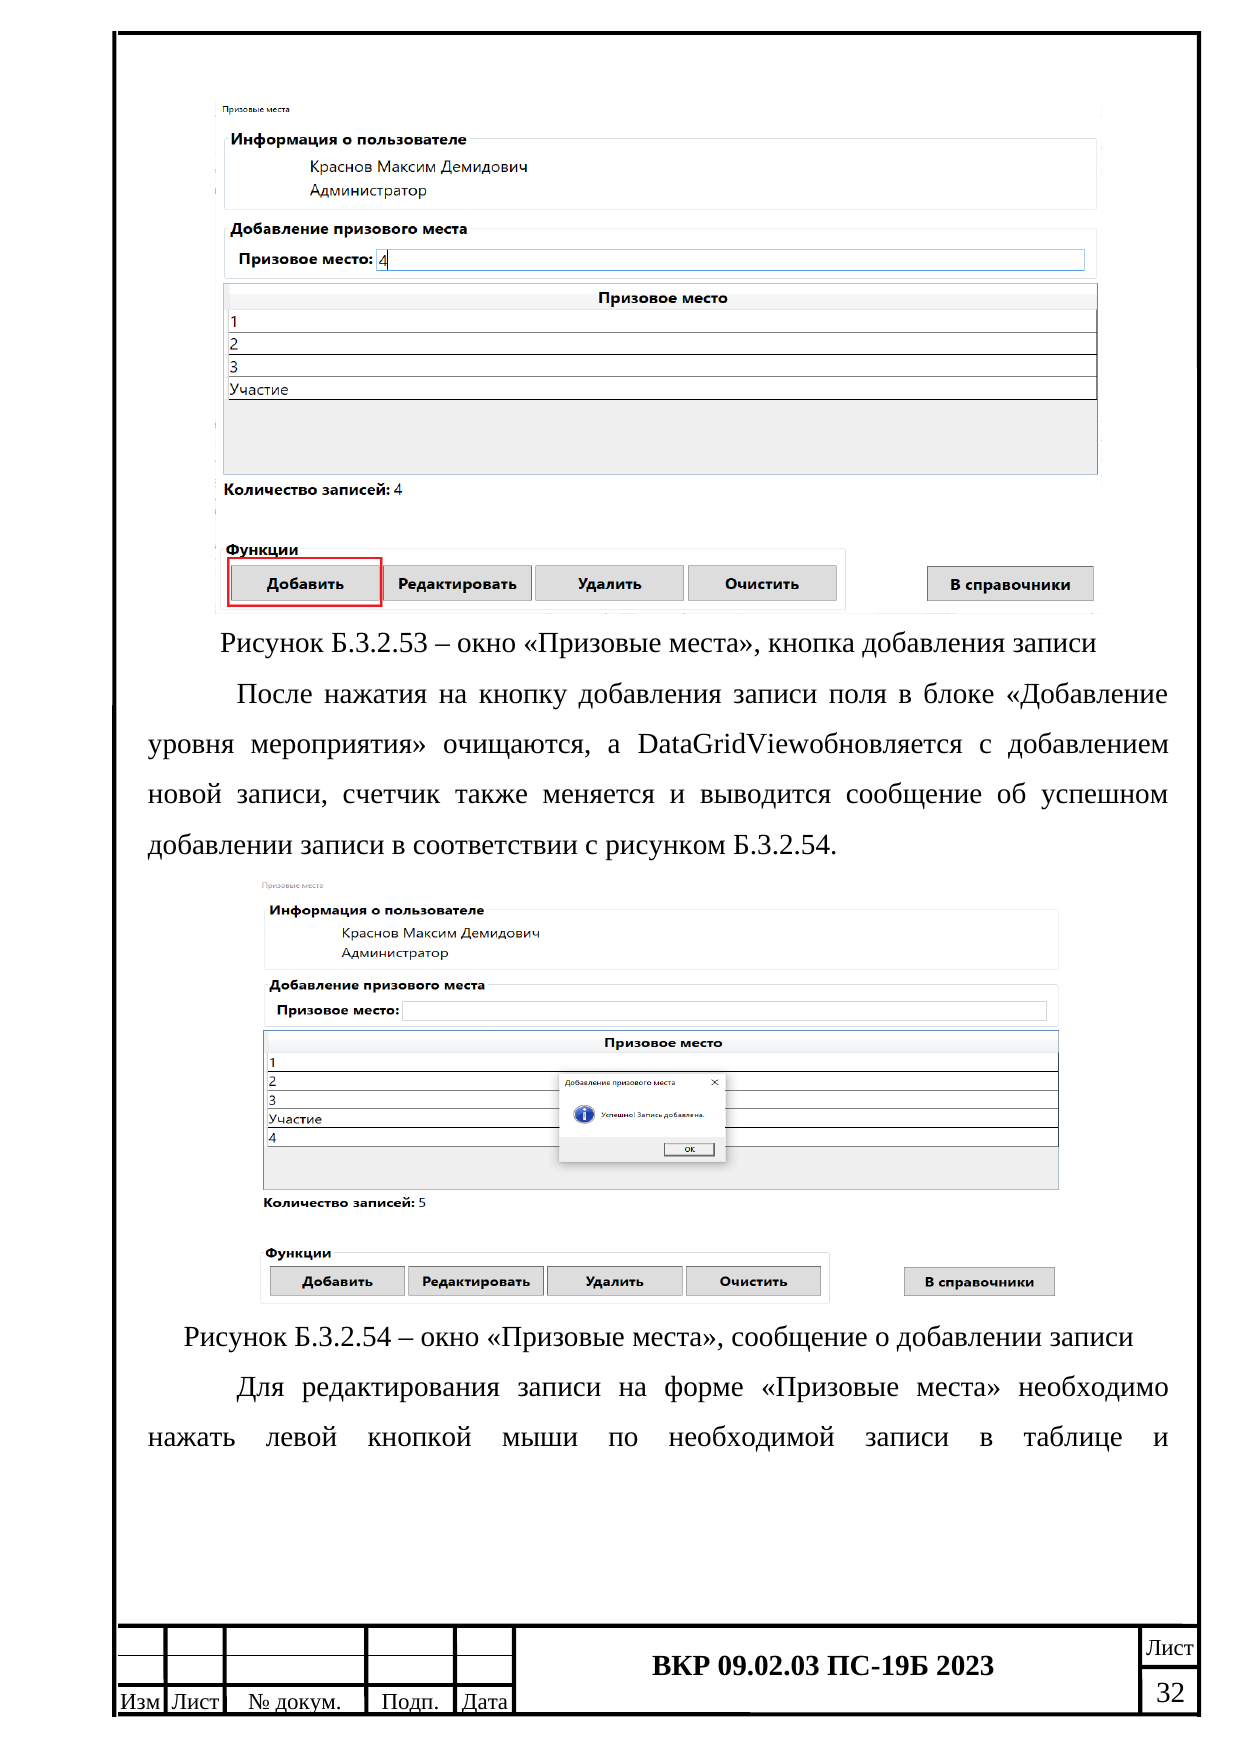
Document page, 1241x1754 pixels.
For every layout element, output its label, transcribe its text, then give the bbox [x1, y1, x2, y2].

picture [215, 99, 1102, 614]
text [148, 1369, 1169, 1453]
text Рисунок Б.3.2.54 – окно «Призовые места», сообщение о добавлении записи [148, 1319, 1169, 1352]
text После нажатия на кнопку добавления записи поля в блоке «Добавление уровня мероприятия» очищаются, а DataGridViewобновляется с добавлением новой записи, счетчик также меняется и выводится сообщение об успешном добавлении записи в соответствии с рисунком Б.3.2.54. [148, 676, 1169, 860]
text Рисунок Б.3.2.53 – окно «Призовые места», кнопка добавления записи [148, 626, 1169, 659]
picture [256, 877, 1061, 1305]
